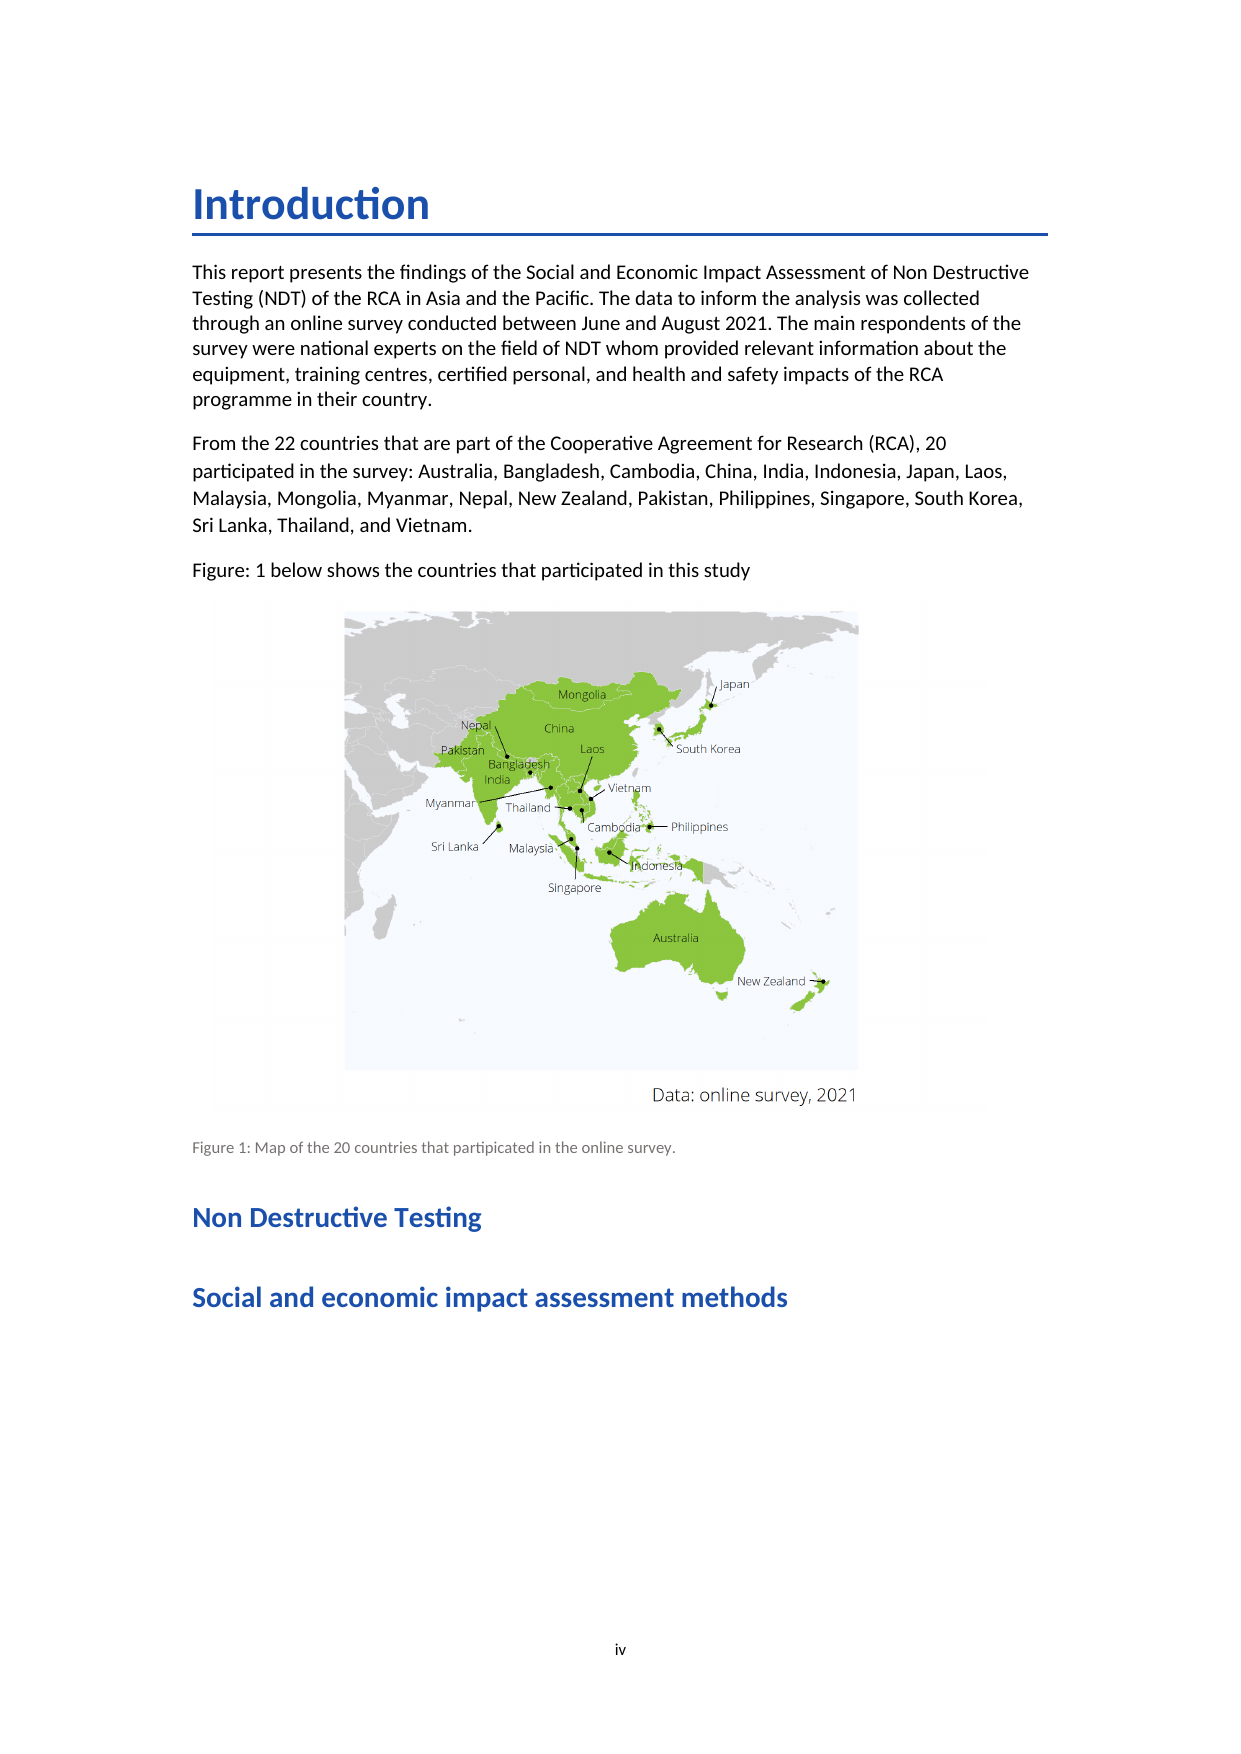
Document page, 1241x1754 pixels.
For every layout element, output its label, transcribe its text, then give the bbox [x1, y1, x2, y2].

text Figure 1: Map of the 20 countries that partipicated in the online survey. [192, 1137, 1048, 1158]
subtitle Non Destructive Testing [192, 1199, 1048, 1235]
text Figure: 1 below shows the countries that participated in this study [192, 557, 1048, 582]
text From the 22 countries that are part of the Cooperative Agreement for Research (RCA), 20 participated in the survey: Australia, Bangladesh, Cambodia, China, India, Indonesia, Japan, Laos, Malaysia, Mongolia, Myanmar, Nepal, New Zealand, Pakistan, Philippines, Singapore, South Korea, Sri Lanka, Thailand, and Vietnam. [192, 431, 1048, 538]
subtitle Social and economic impact assessment methods [192, 1279, 1048, 1315]
text This report presents the findings of the Social and Economic Impact Assessment of Non Destructive Testing (NDT) of the RCA in Asia and the Pacific. The data to inform the analysis was collected through an online survey conducted between June and August 2021. The main respondents of the survey were national experts on the field of NDT whom provided relevant information about the equipment, training centres, certified personal, and health and safety impacts of the RCA programme in their country. [192, 259, 1048, 412]
picture [210, 600, 987, 1117]
subtitle Introduction [192, 175, 1048, 233]
